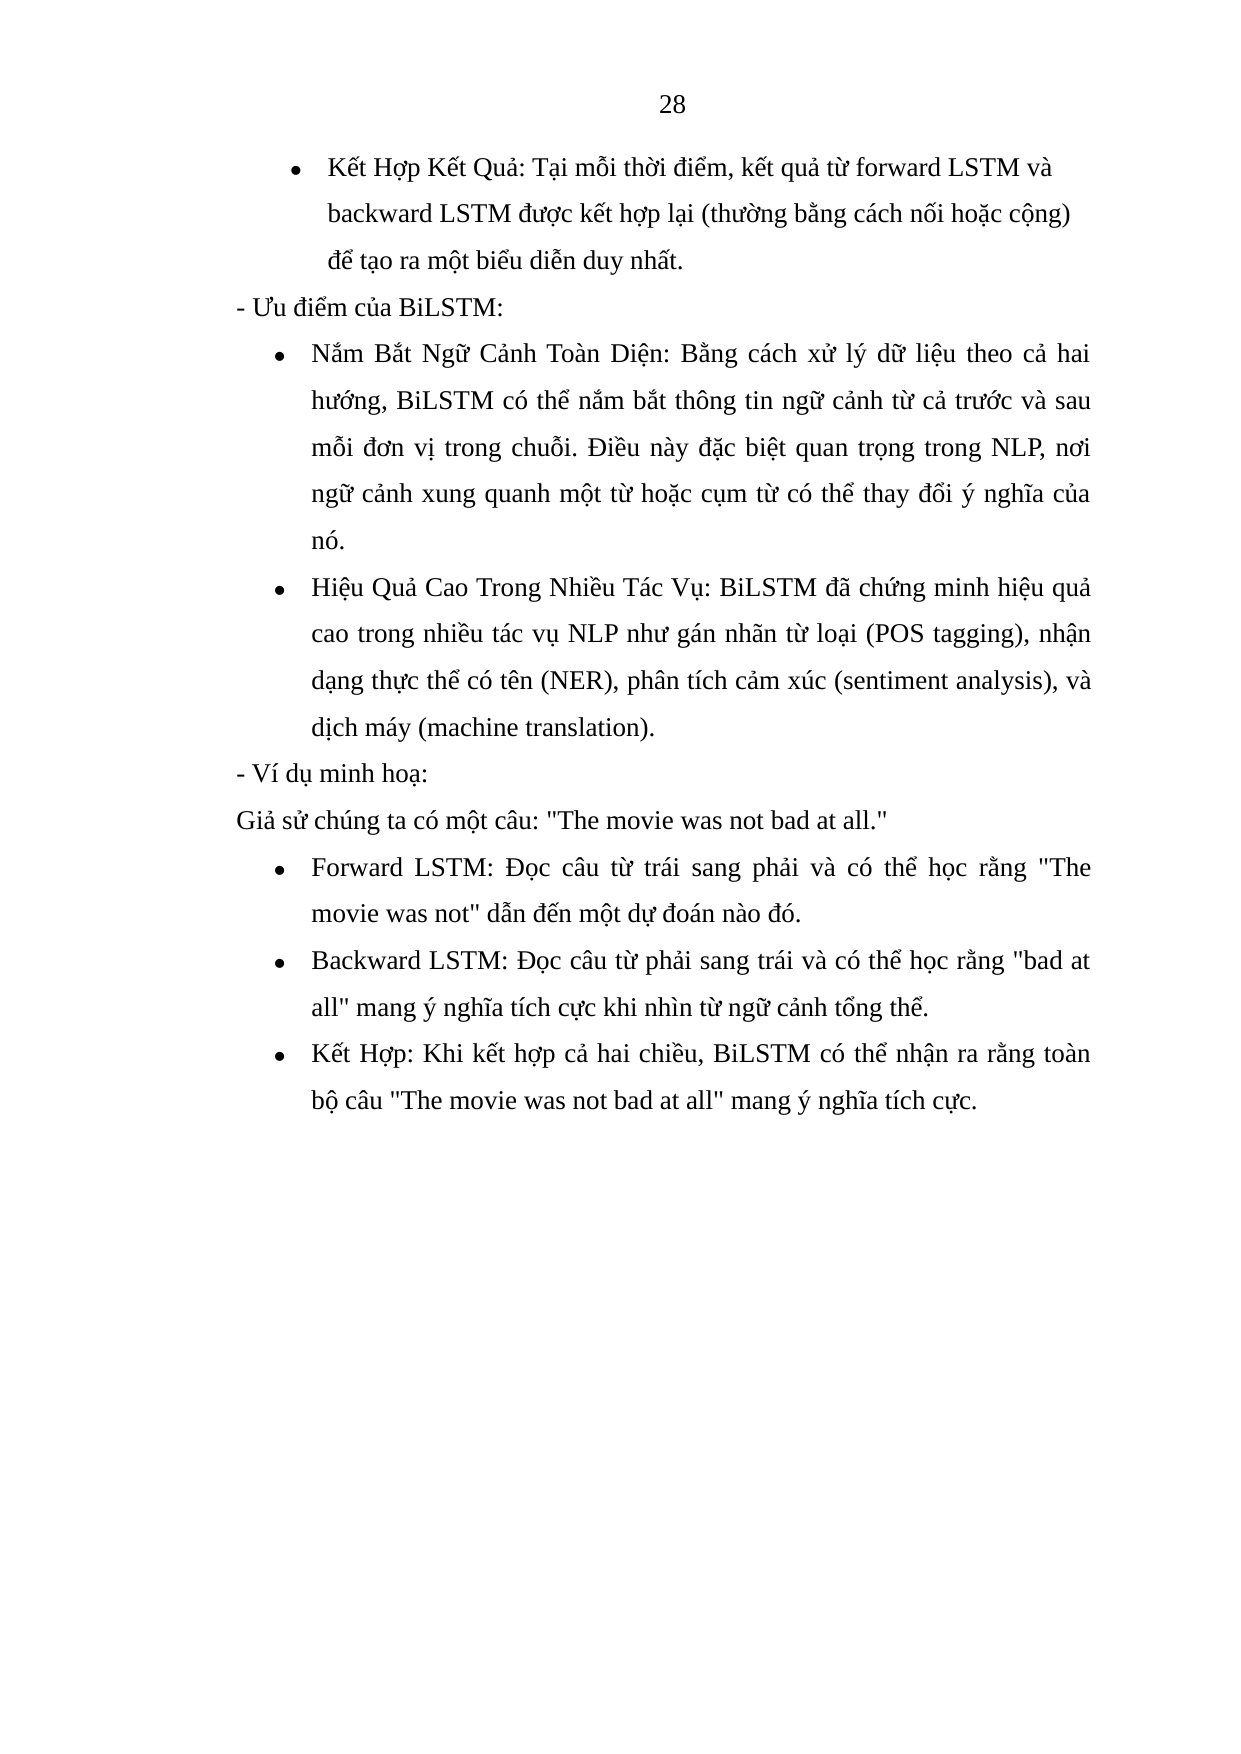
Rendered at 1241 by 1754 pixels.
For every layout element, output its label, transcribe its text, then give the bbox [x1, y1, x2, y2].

list Hiệu Quả Cao Trong Nhiều Tác Vụ: BiLSTM đã chứng minh hiệu quả cao trong nhiều tác vụ NLP như gán nhãn từ loại (POS tagging), nhận dạng thực thể có tên (NER), phân tích cảm xúc (sentiment analysis), và dịch máy (machine translation). [274, 571, 1092, 742]
list Kết Hợp Kết Quả: Tại mỗi thời điểm, kết quả từ forward LSTM và backward LSTM được kết hợp lại (thường bằng cách nối hoặc cộng) để tạo ra một biểu diễn duy nhất. [290, 151, 1092, 275]
text - Ưu điểm của BiLSTM: [177, 291, 1092, 322]
list Nắm Bắt Ngữ Cảnh Toàn Diện: Bằng cách xử lý dữ liệu theo cả hai hướng, BiLSTM có thể nắm bắt thông tin ngữ cảnh từ cả trước và sau mỗi đơn vị trong chuỗi. Điều này đặc biệt quan trọng trong NLP, nơi ngữ cảnh xung quanh một từ hoặc cụm từ có thể thay đổi ý nghĩa của nó. [274, 338, 1092, 555]
text Giả sử chúng ta có một câu: "The movie was not bad at all." [177, 804, 1092, 835]
text - Ví dụ minh hoạ: [177, 758, 1092, 789]
list Forward LSTM: Đọc câu từ trái sang phải và có thể học rằng "The movie was not" dẫn đến một dự đoán nào đó. [274, 851, 1092, 929]
list Kết Hợp: Khi kết hợp cả hai chiều, BiLSTM có thể nhận ra rằng toàn bộ câu "The movie was not bad at all" mang ý nghĩa tích cực. [274, 1038, 1092, 1115]
list Backward LSTM: Đọc câu từ phải sang trái và có thể học rằng "bad at all" mang ý nghĩa tích cực khi nhìn từ ngữ cảnh tổng thể. [274, 944, 1092, 1022]
